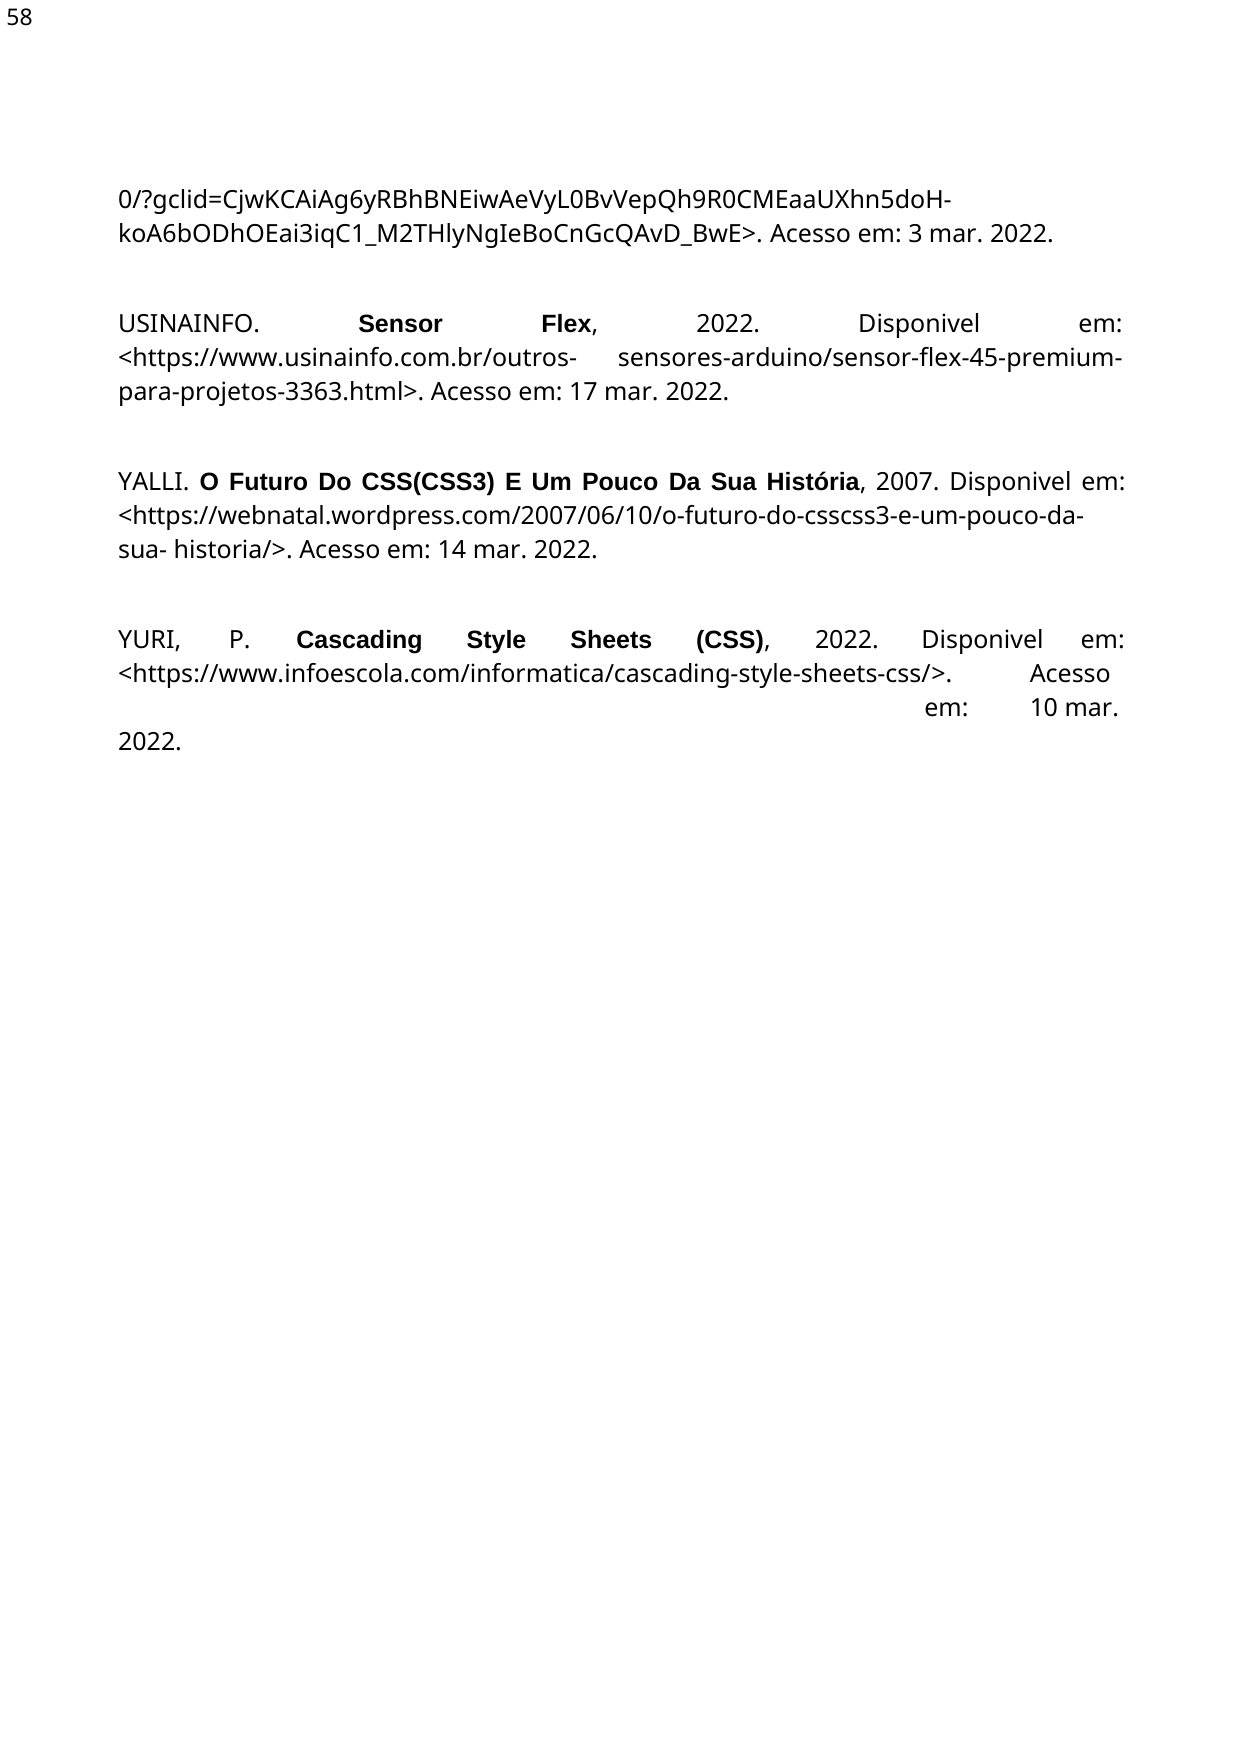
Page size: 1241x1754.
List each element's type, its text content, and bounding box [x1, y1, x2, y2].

text 0/?gclid=CjwKCAiAg6yRBhBNEiwAeVyL0BvVepQh9R0CMEaaUXhn5doH- koA6bODhOEai3iqC1_M2THlyNgIeBoCnGcQAvD_BwE>. Acesso em: 3 mar. 2022. [118, 182, 1186, 250]
text <https://www.infoescola.com/informatica/cascading-style-sheets-css/>. Acesso em: 10 mar. 2022. [118, 656, 1122, 758]
text YALLI. O Futuro Do CSS(CSS3) E Um Pouco Da Sua História, 2007. Disponivel em: [118, 463, 1186, 498]
text USINAINFO. Sensor Flex, 2022. Disponivel em: <https://www.usinainfo.com.br/outros- sensores-arduino/sensor-flex-45-premium-para-projetos-3363.html>. Acesso em: 17 mar. 2022. [118, 306, 1123, 408]
text YURI, P. Cascading Style Sheets (CSS), 2022. Disponivel em: [118, 621, 1186, 656]
text <https://webnatal.wordpress.com/2007/06/10/o-futuro-do-csscss3-e-um-pouco-da-sua- historia/>. Acesso em: 14 mar. 2022. [118, 498, 1123, 566]
